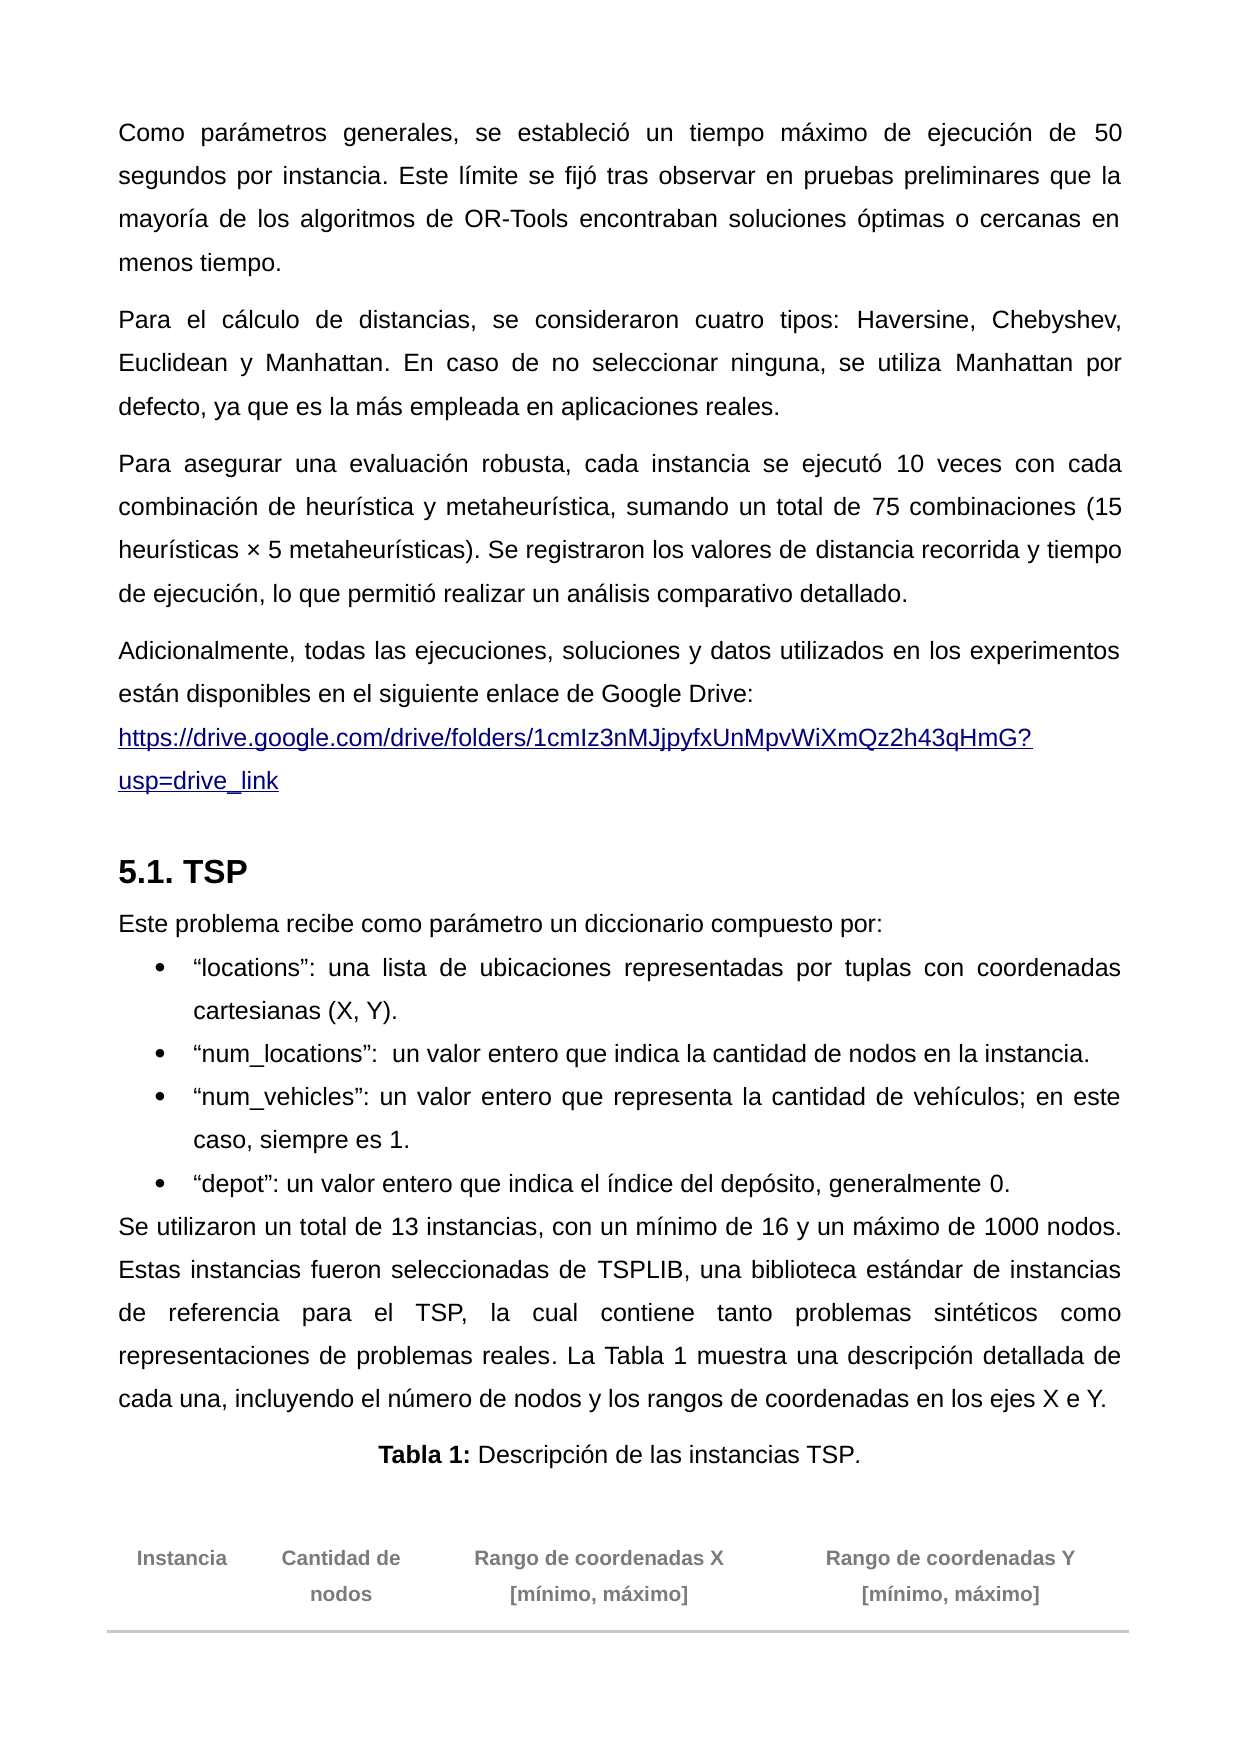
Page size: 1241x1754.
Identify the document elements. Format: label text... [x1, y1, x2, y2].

text 5.1. TSP [118, 852, 1122, 890]
text Para el cálculo de distancias, se consideraron cuatro tipos: Haversine, Chebyshev, Euclidean y Manhattan. En caso de no seleccionar ninguna, se utiliza Manhattan por defecto, ya que es la más empleada en aplicaciones reales. [118, 305, 1122, 420]
table_header Cantidad de nodos [257, 1546, 426, 1630]
table_header Instancia [107, 1546, 257, 1630]
list “num_locations”: un valor entero que indica la cantidad de nodos en la instancia. [156, 1039, 1122, 1068]
list “depot”: un valor entero que indica el índice del depósito, generalmente 0. [156, 1168, 1122, 1197]
text Para asegurar una evaluación robusta, cada instancia se ejecutó 10 veces con cada combinación de heurística y metaheurística, sumando un total de 75 combinaciones (15 heurísticas × 5 metaheurísticas). Se registraron los valores de distancia recorrida y tiempo de ejecución, lo que permitió realizar un análisis comparativo detallado. [118, 449, 1122, 607]
text Este problema recibe como parámetro un diccionario compuesto por: [118, 909, 1122, 938]
list “locations”: una lista de ubicaciones representadas por tuplas con coordenadas cartesianas (X, Y). [156, 953, 1122, 1024]
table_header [426, 1546, 772, 1630]
text Se utilizaron un total de 13 instancias, con un mínimo de 16 y un máximo de 1000 nodos. Estas instancias fueron seleccionadas de TSPLIB, una biblioteca estándar de instancias de referencia para el TSP, la cual contiene tanto problemas sintéticos como representaciones de problemas reales. La Tabla 1 muestra una descripción detallada de cada una, incluyendo el número de nodos y los rangos de coordenadas en los ejes X e Y. [118, 1212, 1122, 1413]
list “num_vehicles”: un valor entero que representa la cantidad de vehículos; en este caso, siempre es 1. [156, 1082, 1122, 1154]
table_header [773, 1546, 1129, 1630]
text Adicionalmente, todas las ejecuciones, soluciones y datos utilizados en los experimentos están disponibles en el siguiente enlace de Google Drive: [118, 636, 1122, 708]
text Tabla 1: Descripción de las instancias TSP. [118, 1440, 1122, 1469]
text Como parámetros generales, se estableció un tiempo máximo de ejecución de 50 segundos por instancia. Este límite se fijó tras observar en pruebas preliminares que la mayoría de los algoritmos de OR-Tools encontraban soluciones óptimas o cercanas en menos tiempo. [118, 118, 1122, 276]
text https://drive.google.com/drive/folders/1cmIz3nMJjpyfxUnMpvWiXmQz2h43qHmG?usp=drive_link [118, 722, 1122, 794]
